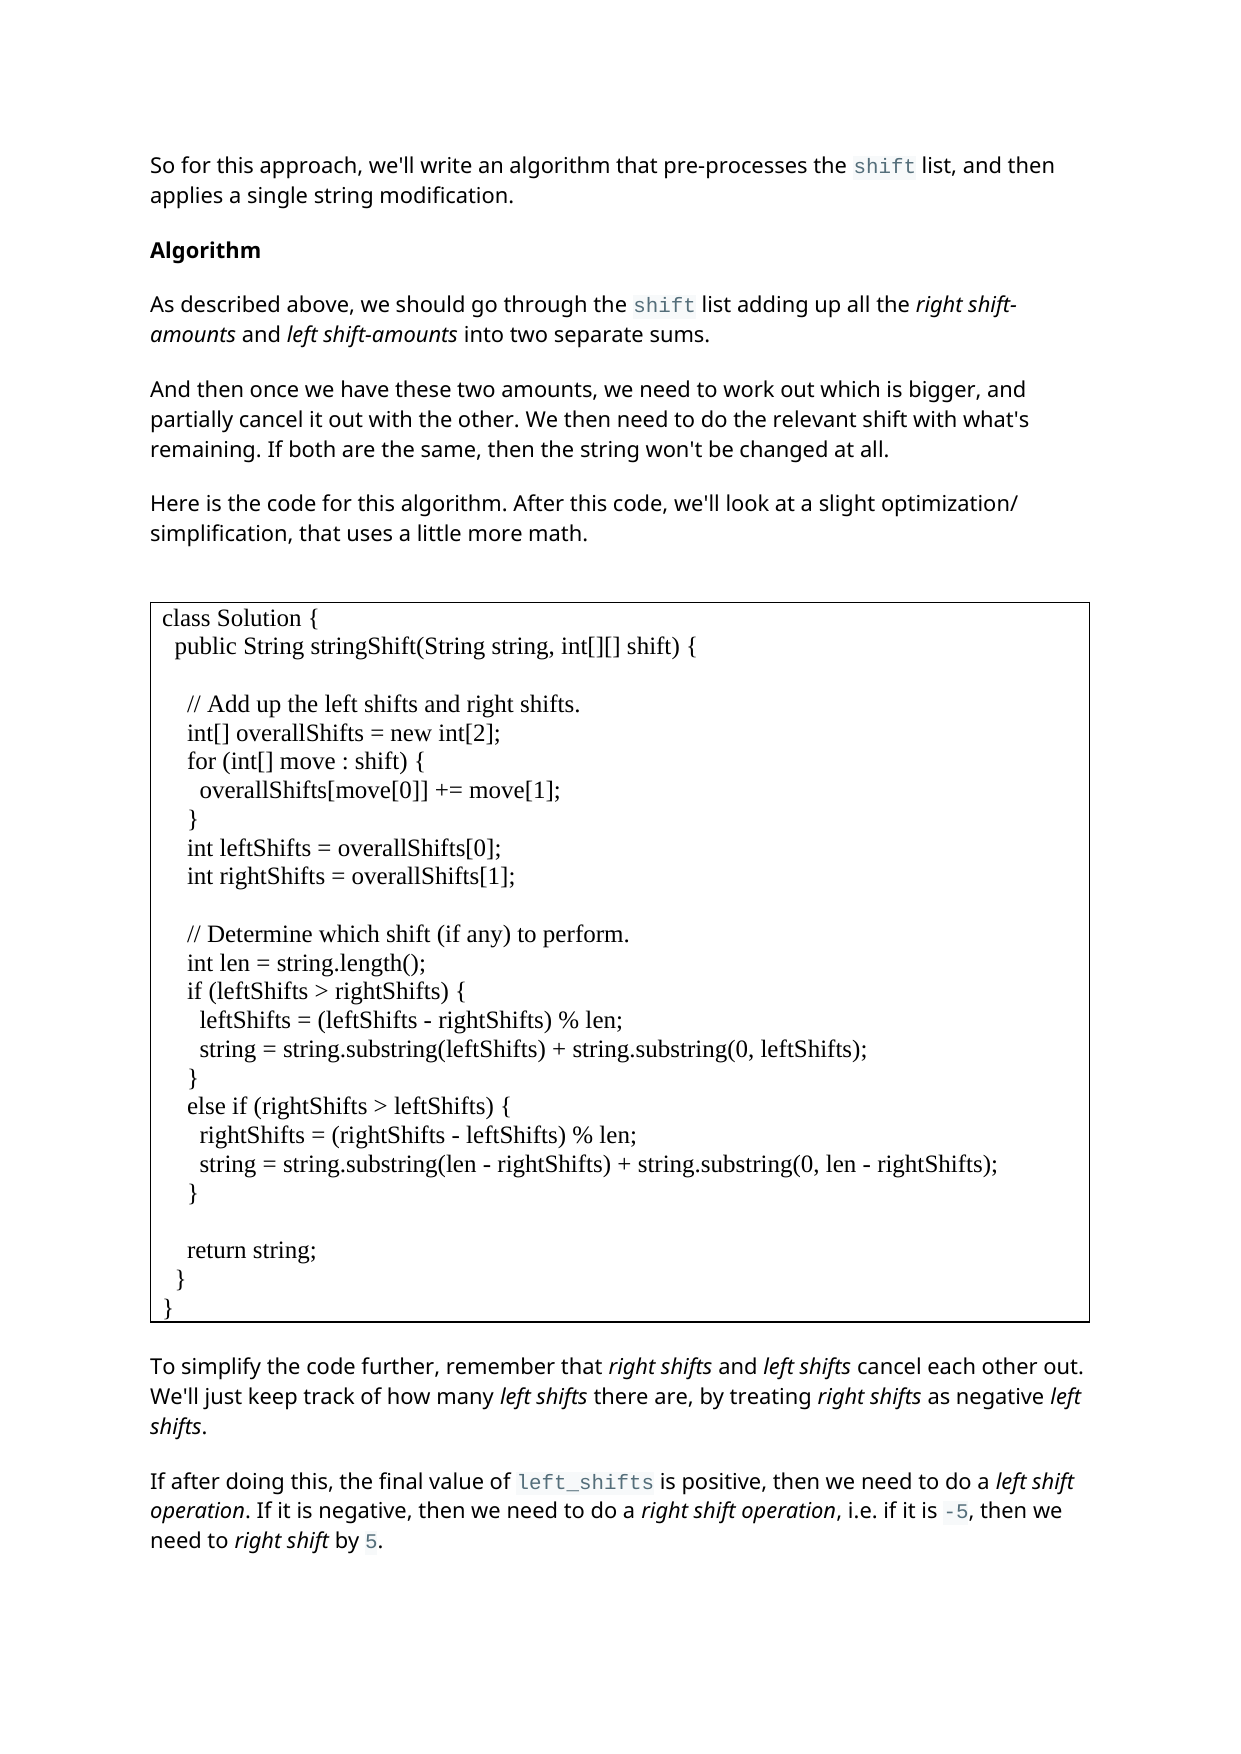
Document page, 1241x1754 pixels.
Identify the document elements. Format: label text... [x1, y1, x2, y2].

text And then once we have these two amounts, we need to work out which is bigger, and partially cancel it out with the other. We then need to do the relevant shift with what's remaining. If both are the same, then the string won't be changed at all. [150, 374, 1090, 463]
text If after doing this, the final value of left_shifts is positive, then we need to do a left shift operation. If it is negative, then we need to do a right shift operation, i.e. if it is -5, then we need to right shift by 5. [150, 1466, 1090, 1555]
text So for this approach, we'll write an algorithm that pre-processes the shift list, and then applies a single string modification. [150, 150, 1090, 209]
text Here is the code for this algorithm. After this code, we'll look at a slight optimization/ simplification, that uses a little more math. [150, 488, 1090, 548]
text To simplify the code further, remember that right shifts and left shifts cancel each other out. We'll just keep track of how many left shifts there are, by treating right shifts as negative left shifts. [150, 1351, 1090, 1441]
text Algorithm [150, 234, 1090, 264]
table_header class Solution { public String stringShift(String string, int[][] shift) { // Add up the left shifts and right shifts. int[] overallShifts = new int[2]; for (int[] move : shift) { overallShifts[move[0]] += move[1]; } int leftShifts = overallShifts[0]; int rightShifts = overallShifts[1]; // Determine which shift (if any) to perform. int len = string.length(); if (leftShifts > rightShifts) { leftShifts = (leftShifts - rightShifts) % len; string = string.substring(leftShifts) + string.substring(0, leftShifts); } else if (rightShifts > leftShifts) { rightShifts = (rightShifts - leftShifts) % len; string = string.substring(len - rightShifts) + string.substring(0, len - rightShifts); } return string; } } [151, 603, 1089, 1321]
text As described above, we should go through the shift list adding up all the right shift-amounts and left shift-amounts into two separate sums. [150, 289, 1090, 349]
